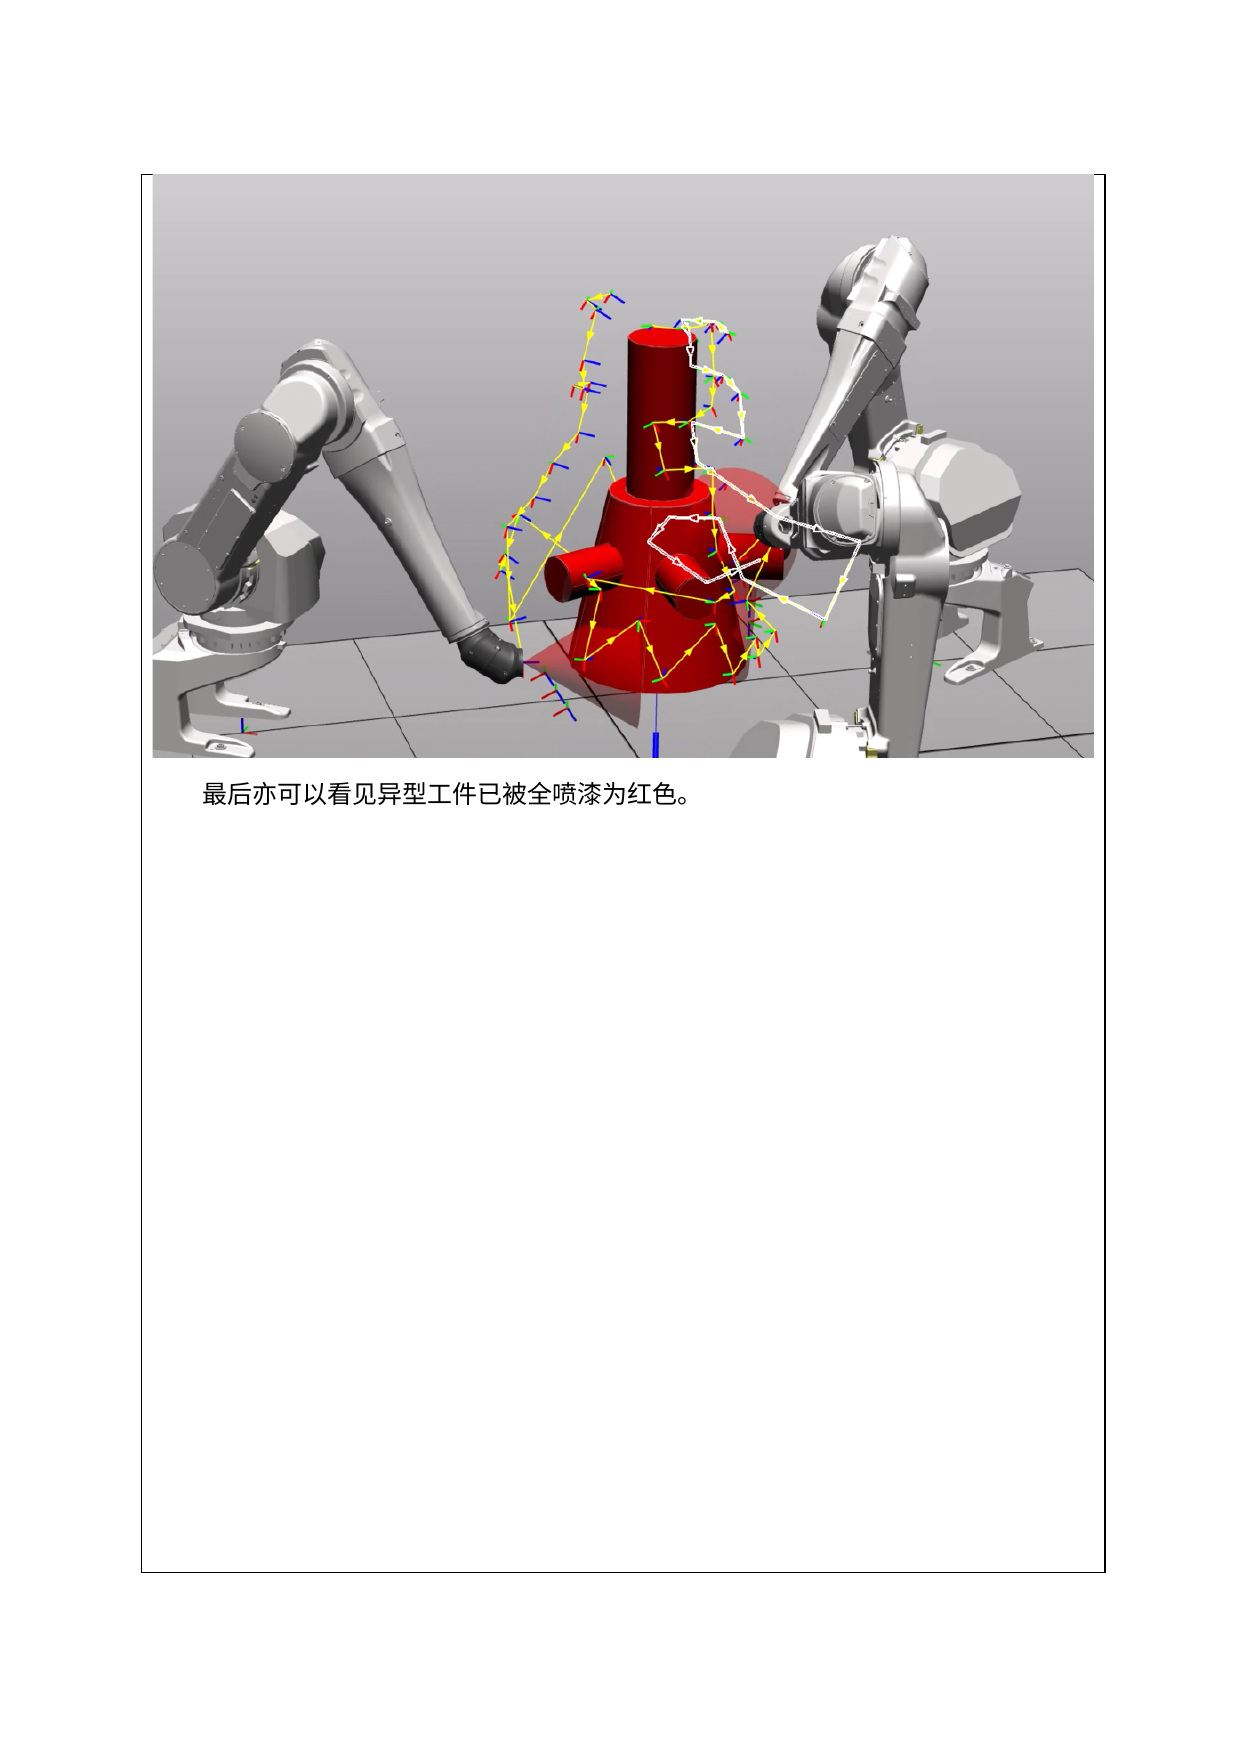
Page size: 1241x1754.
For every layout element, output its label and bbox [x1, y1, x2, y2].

table_header [142, 175, 1104, 1572]
picture [152, 174, 1094, 758]
